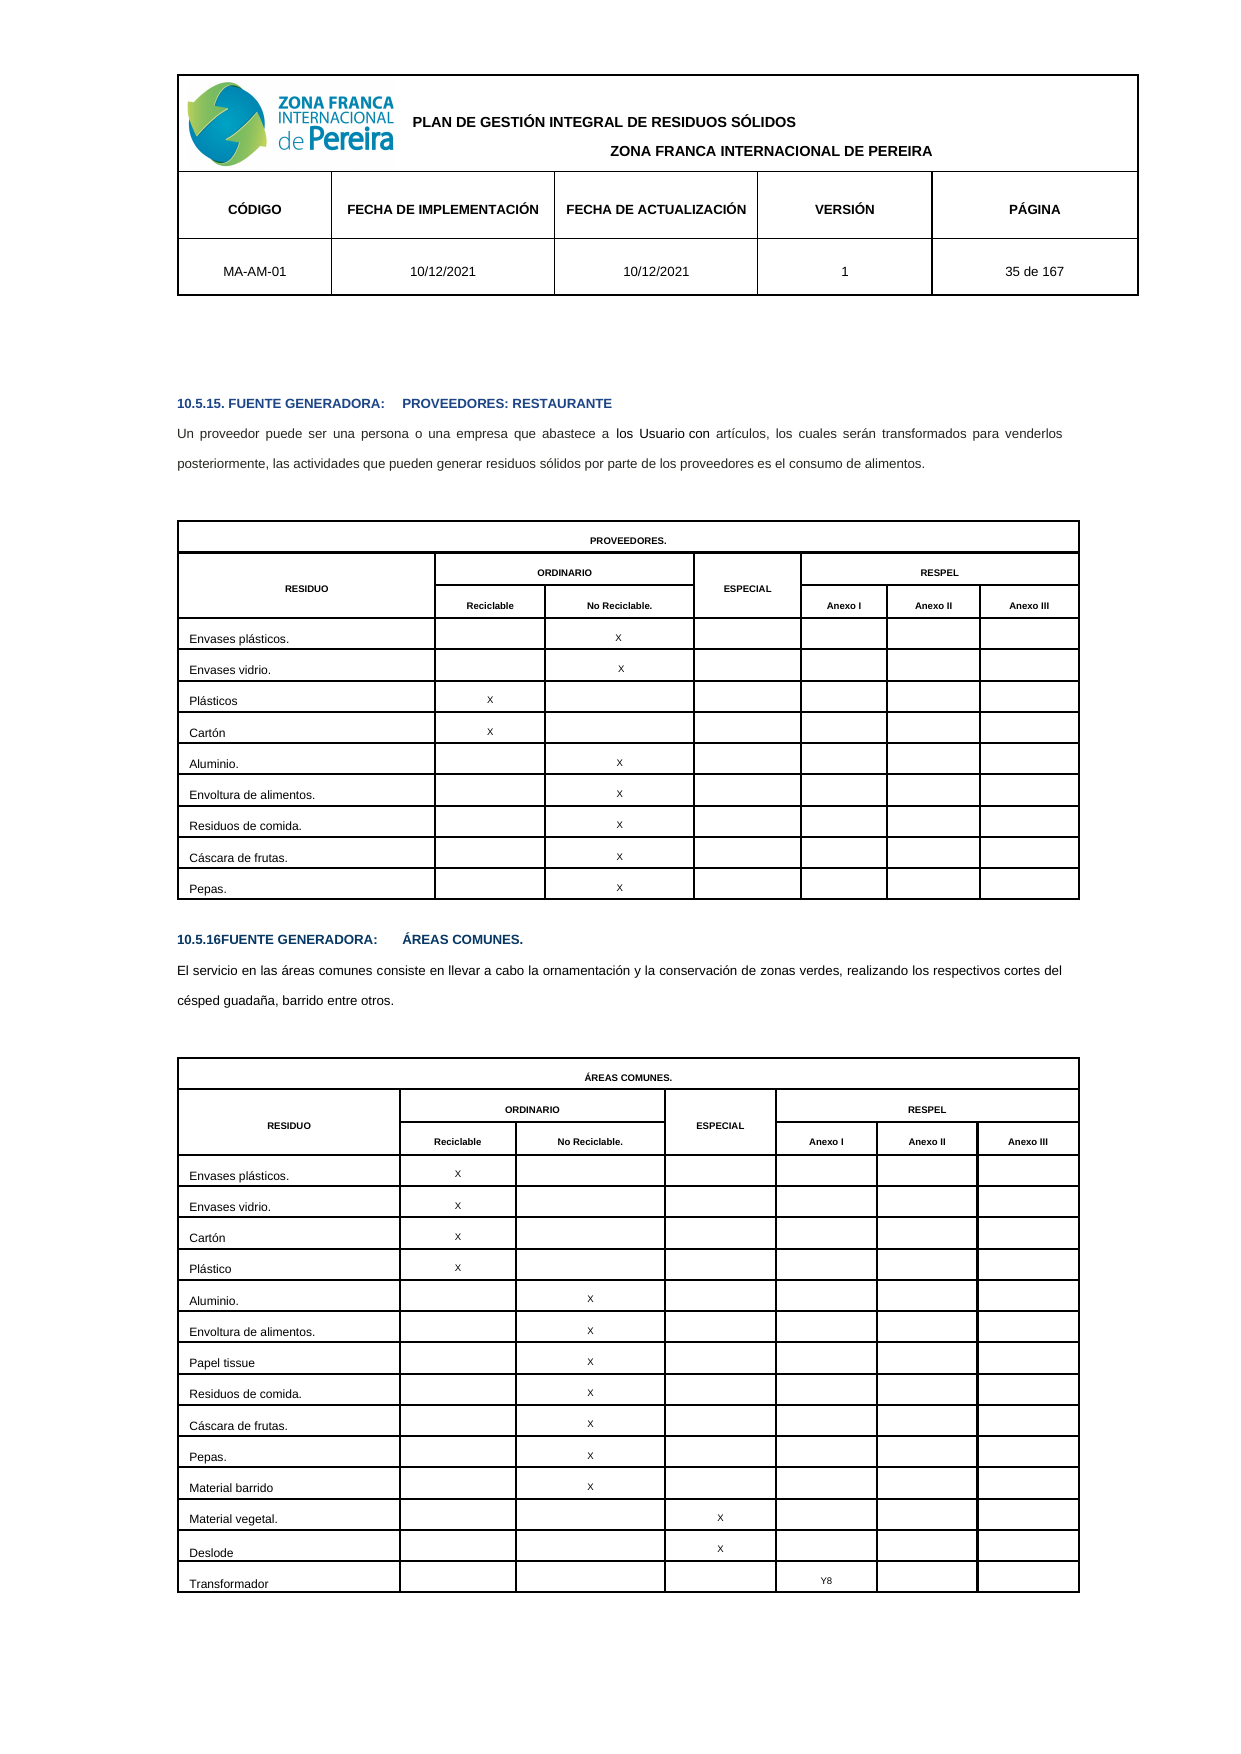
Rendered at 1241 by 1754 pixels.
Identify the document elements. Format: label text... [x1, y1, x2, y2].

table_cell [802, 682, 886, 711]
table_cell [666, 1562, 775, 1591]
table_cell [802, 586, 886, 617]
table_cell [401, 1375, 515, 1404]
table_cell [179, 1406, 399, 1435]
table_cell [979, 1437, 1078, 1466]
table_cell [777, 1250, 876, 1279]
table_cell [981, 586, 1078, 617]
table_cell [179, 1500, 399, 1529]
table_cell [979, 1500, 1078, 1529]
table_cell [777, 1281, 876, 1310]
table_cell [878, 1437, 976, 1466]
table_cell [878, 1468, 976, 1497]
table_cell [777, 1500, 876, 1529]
text El servicio en las áreas comunes consiste en llevar a cabo la ornamentación y la conservación de zonas verdes, realizando los respectivos cortes del césped guadaña, barrido entre otros. [177, 952, 1063, 1008]
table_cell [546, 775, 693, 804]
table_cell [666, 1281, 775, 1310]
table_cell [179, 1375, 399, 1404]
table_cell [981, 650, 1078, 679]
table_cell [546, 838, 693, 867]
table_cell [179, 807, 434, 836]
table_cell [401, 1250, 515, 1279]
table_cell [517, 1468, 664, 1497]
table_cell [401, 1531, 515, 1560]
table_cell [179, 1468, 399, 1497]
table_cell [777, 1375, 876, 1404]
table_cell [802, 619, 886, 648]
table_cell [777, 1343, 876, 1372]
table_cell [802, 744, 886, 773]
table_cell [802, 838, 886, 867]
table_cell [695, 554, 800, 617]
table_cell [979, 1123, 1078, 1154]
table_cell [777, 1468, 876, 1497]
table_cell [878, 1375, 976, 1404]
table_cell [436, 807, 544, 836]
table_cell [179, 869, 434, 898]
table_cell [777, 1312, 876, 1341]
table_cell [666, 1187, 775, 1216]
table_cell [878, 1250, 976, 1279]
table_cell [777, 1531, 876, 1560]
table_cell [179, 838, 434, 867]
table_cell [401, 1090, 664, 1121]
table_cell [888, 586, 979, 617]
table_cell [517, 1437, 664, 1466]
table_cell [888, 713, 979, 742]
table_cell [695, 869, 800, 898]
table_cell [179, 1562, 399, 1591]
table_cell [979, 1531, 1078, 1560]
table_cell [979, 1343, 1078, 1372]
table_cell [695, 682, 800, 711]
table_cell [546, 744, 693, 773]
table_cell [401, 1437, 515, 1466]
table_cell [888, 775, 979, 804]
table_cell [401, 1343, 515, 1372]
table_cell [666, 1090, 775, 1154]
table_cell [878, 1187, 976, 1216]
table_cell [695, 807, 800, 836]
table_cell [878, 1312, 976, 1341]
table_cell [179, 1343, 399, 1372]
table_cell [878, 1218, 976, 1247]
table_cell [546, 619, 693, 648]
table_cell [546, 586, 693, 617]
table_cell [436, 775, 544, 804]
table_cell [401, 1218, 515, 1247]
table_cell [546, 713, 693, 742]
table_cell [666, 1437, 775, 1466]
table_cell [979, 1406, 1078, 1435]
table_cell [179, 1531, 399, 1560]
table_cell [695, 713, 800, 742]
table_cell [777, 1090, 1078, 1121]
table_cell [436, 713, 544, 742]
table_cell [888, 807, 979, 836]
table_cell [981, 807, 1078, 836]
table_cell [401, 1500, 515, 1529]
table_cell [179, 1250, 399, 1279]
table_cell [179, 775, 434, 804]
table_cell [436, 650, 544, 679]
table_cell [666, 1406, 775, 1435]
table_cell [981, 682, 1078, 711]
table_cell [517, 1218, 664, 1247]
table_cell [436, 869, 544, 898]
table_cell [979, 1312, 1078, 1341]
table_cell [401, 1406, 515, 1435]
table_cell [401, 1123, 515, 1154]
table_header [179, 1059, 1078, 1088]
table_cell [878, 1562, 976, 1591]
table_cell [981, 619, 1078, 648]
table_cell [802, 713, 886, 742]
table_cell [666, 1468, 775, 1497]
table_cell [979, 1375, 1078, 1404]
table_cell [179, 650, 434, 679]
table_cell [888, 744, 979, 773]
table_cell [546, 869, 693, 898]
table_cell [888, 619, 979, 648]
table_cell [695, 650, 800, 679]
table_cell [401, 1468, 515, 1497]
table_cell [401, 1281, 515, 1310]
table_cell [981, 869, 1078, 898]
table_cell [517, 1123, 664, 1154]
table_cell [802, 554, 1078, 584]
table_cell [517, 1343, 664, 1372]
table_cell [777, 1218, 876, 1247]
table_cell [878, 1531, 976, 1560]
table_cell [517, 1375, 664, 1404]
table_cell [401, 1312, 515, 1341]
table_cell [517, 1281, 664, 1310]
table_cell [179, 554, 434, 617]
picture [187, 77, 394, 171]
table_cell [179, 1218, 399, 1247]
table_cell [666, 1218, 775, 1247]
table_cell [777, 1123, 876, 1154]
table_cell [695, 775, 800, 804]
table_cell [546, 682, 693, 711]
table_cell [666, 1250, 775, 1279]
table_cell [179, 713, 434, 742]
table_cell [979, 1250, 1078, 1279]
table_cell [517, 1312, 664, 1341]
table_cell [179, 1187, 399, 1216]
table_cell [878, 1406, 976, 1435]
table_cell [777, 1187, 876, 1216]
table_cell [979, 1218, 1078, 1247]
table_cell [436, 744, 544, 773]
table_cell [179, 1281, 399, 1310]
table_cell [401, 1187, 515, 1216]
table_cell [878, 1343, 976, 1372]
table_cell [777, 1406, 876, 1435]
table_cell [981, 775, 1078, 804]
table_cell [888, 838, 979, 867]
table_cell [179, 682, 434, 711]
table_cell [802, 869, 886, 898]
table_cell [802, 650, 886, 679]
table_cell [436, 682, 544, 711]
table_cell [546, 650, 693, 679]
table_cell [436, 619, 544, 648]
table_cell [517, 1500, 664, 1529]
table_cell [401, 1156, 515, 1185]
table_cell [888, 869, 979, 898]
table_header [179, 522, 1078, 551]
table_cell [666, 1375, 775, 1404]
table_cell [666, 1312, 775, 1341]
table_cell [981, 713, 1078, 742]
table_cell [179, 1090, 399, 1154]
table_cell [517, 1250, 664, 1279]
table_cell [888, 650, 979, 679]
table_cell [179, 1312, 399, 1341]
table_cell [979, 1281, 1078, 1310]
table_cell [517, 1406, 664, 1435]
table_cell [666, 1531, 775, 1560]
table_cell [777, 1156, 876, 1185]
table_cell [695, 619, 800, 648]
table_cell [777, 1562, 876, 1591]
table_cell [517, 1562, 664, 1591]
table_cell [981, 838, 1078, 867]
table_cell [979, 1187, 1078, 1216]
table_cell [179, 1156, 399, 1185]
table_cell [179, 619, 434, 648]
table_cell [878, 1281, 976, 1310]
subtitle 10.5.16FUENTE GENERADORA: ÁREAS COMUNES. [177, 921, 1063, 948]
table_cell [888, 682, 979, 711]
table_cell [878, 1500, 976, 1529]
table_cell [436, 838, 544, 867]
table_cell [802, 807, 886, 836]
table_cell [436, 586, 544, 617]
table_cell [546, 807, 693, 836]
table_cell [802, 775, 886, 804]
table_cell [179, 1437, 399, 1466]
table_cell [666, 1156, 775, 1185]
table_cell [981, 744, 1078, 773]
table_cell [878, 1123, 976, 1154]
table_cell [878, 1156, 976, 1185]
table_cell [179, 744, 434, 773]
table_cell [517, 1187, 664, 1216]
text Un proveedor puede ser una persona o una empresa que abastece a los Usuario con artículos, los cuales serán transformados para venderlos posteriormente, las actividades que pueden generar residuos sólidos por parte de los proveedores es el consumo de alimentos. [177, 415, 1063, 472]
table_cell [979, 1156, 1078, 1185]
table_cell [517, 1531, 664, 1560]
subtitle 10.5.15. FUENTE GENERADORA: PROVEEDORES: RESTAURANTE [177, 385, 1063, 411]
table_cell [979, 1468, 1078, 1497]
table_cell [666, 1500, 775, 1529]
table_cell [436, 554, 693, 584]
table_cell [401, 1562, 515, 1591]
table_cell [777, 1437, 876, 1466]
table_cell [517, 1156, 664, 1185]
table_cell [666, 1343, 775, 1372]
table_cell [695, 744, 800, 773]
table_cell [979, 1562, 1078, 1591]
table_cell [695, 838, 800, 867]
